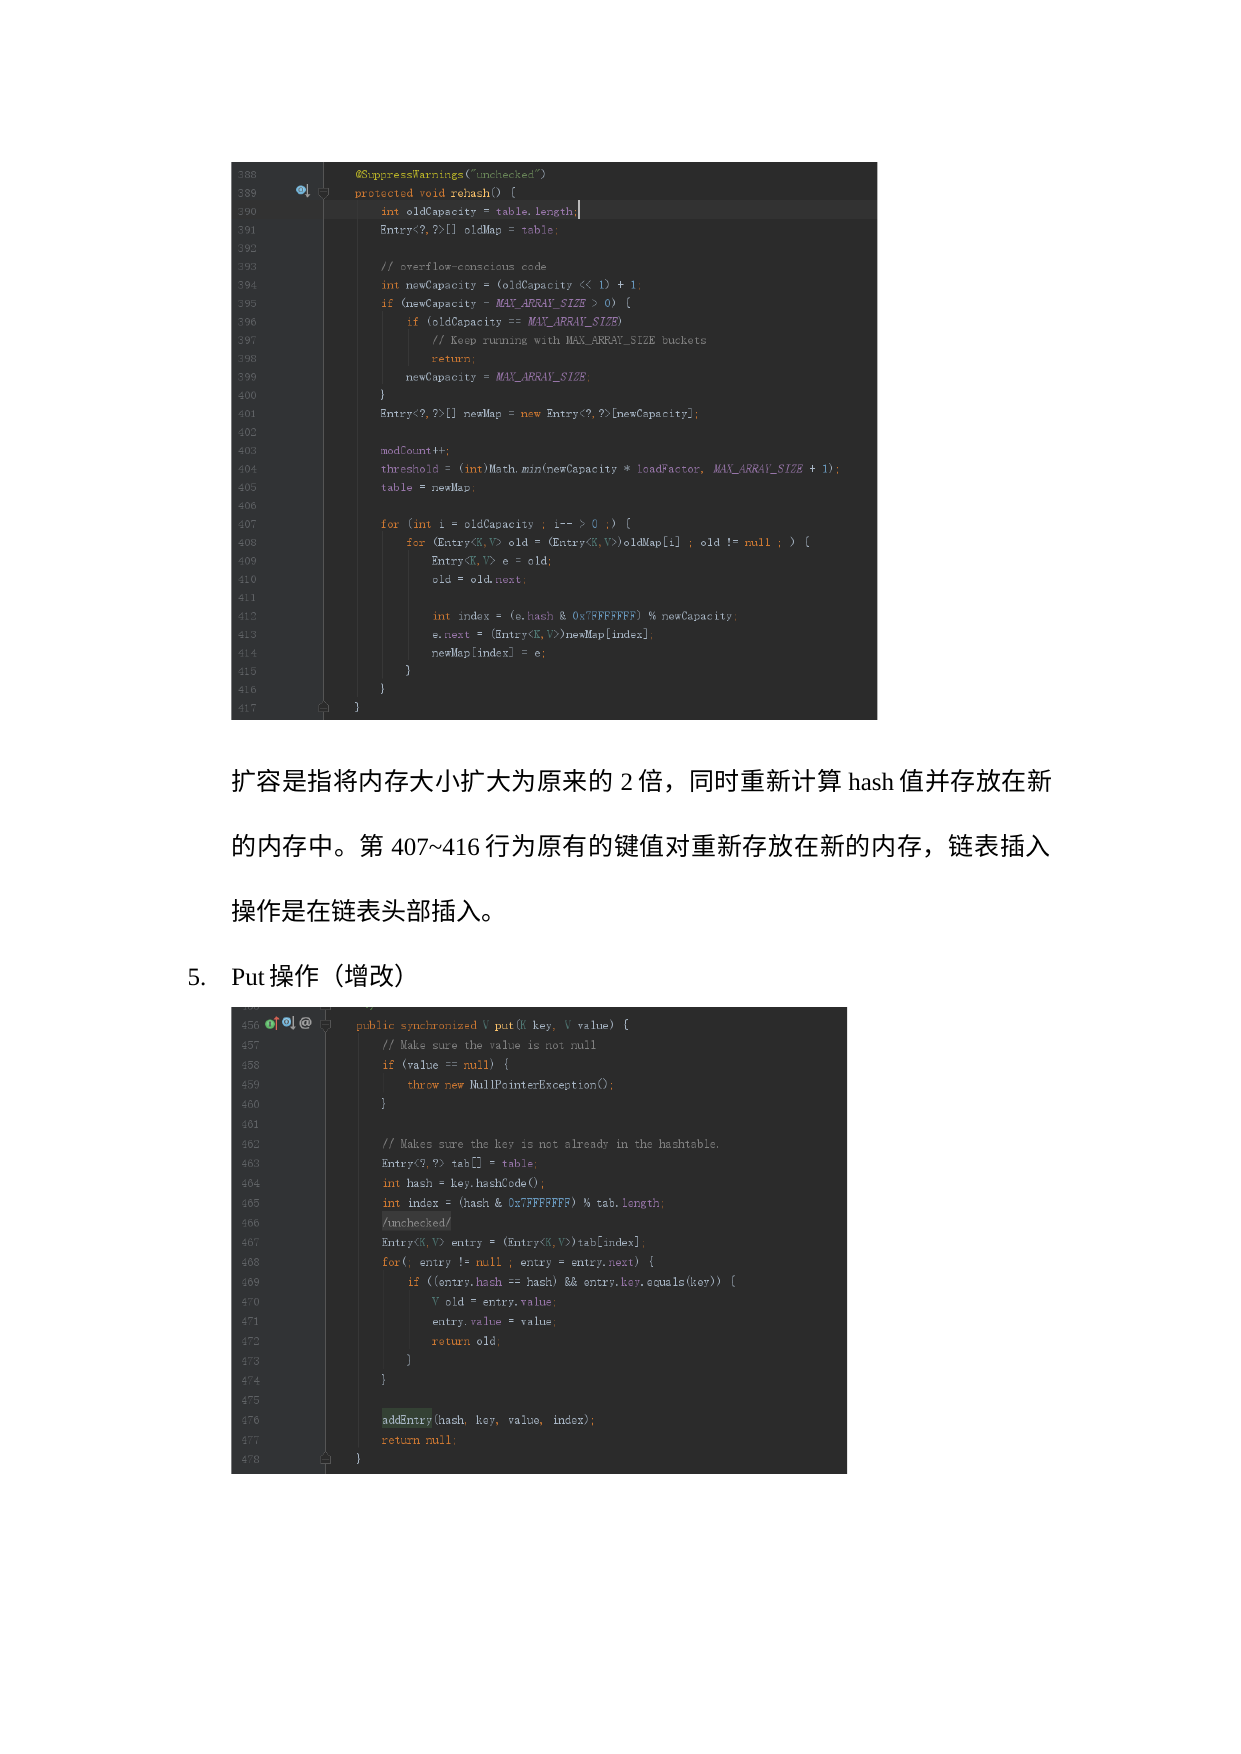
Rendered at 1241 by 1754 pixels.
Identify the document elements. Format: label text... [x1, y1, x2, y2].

list Put操作（增改） [187, 942, 1053, 1007]
picture [231, 162, 878, 720]
picture [231, 1007, 848, 1474]
list 扩容是指将内存大小扩大为原来的2倍，同时重新计算hash值并存放在新的内存中。第407~416行为原有的键值对重新存放在新的内存，链表插入操作是在链表头部插入。 [231, 747, 1053, 942]
